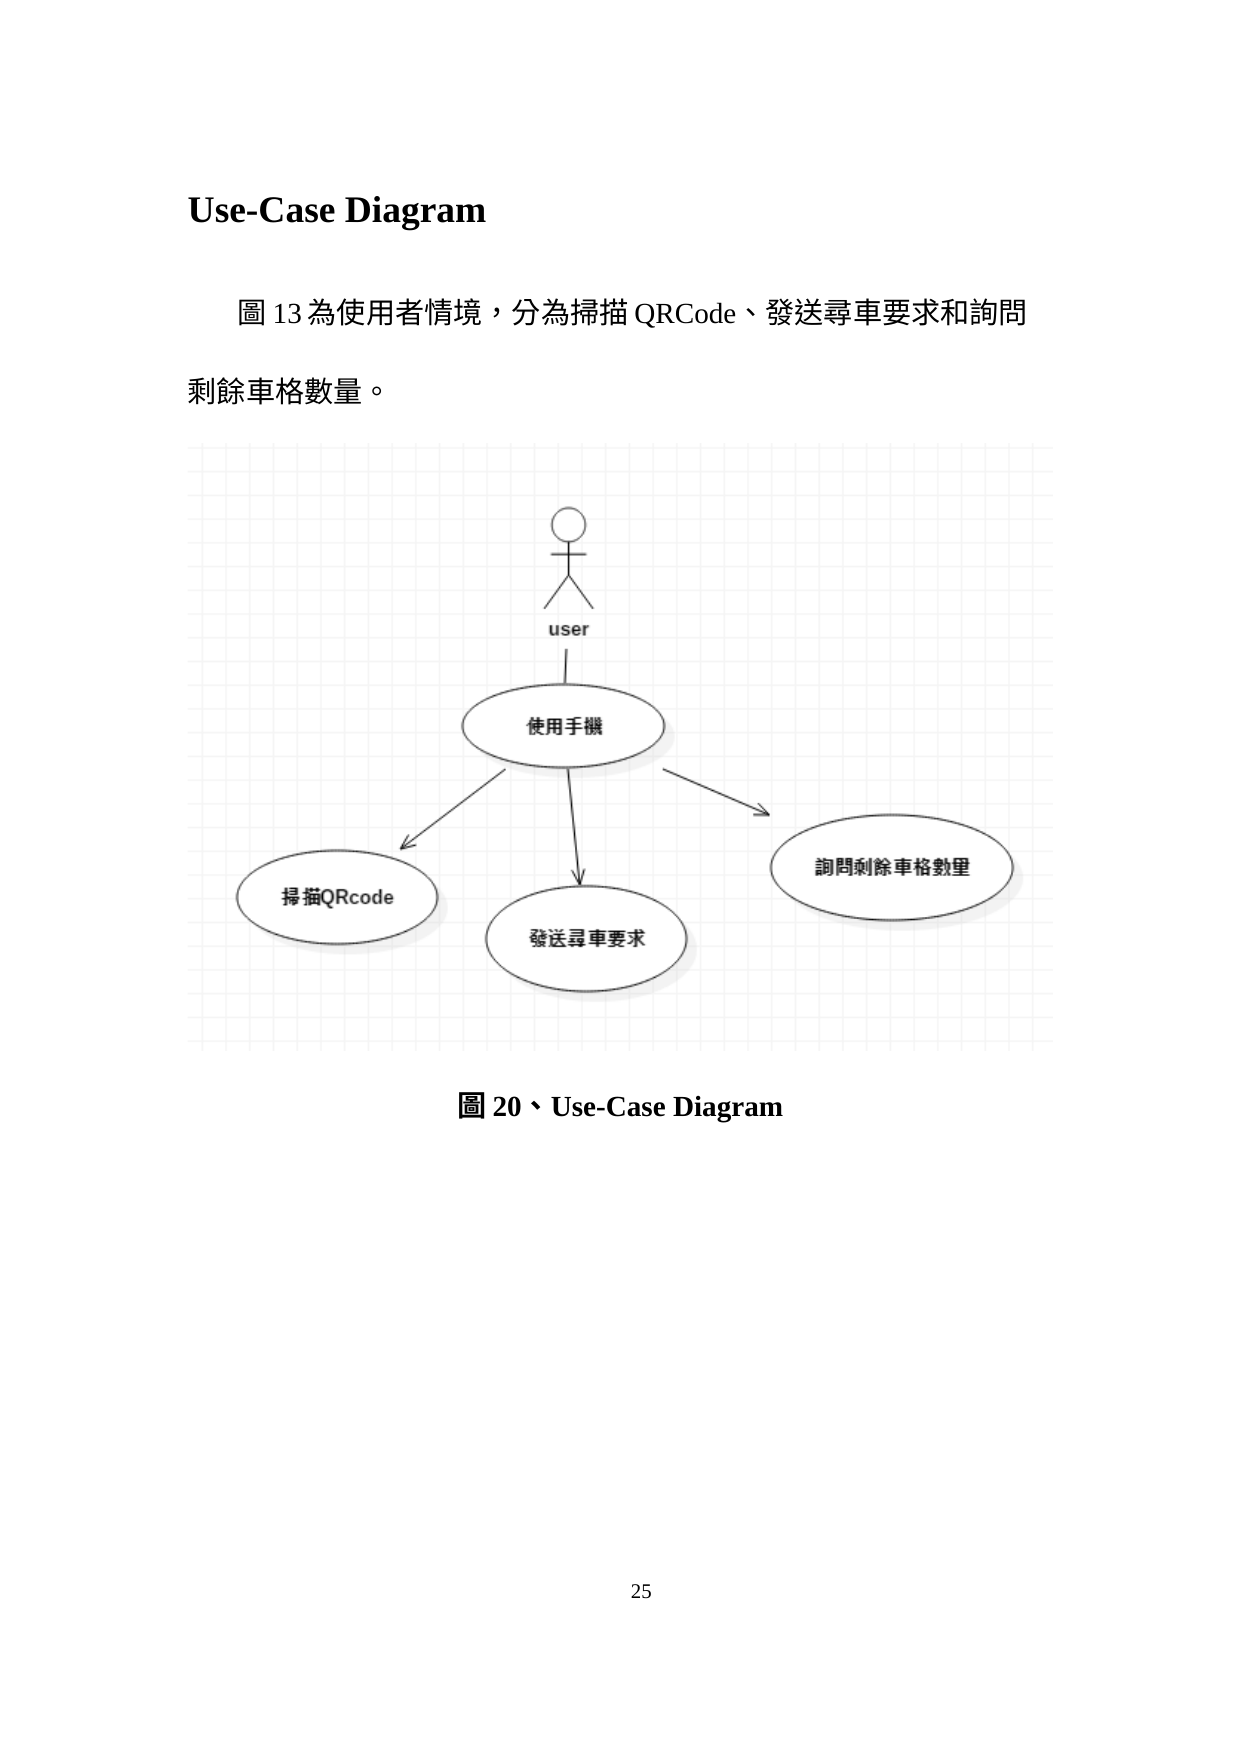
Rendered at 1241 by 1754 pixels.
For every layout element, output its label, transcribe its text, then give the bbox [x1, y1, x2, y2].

text 圖20、Use-Case Diagram [187, 1064, 1053, 1144]
picture [187, 443, 1053, 1051]
text 圖13為使用者情境，分為掃描QRCode、發送尋車要求和詢問剩餘車格數量。 [187, 271, 1053, 429]
text Use-Case Diagram [187, 170, 1053, 249]
